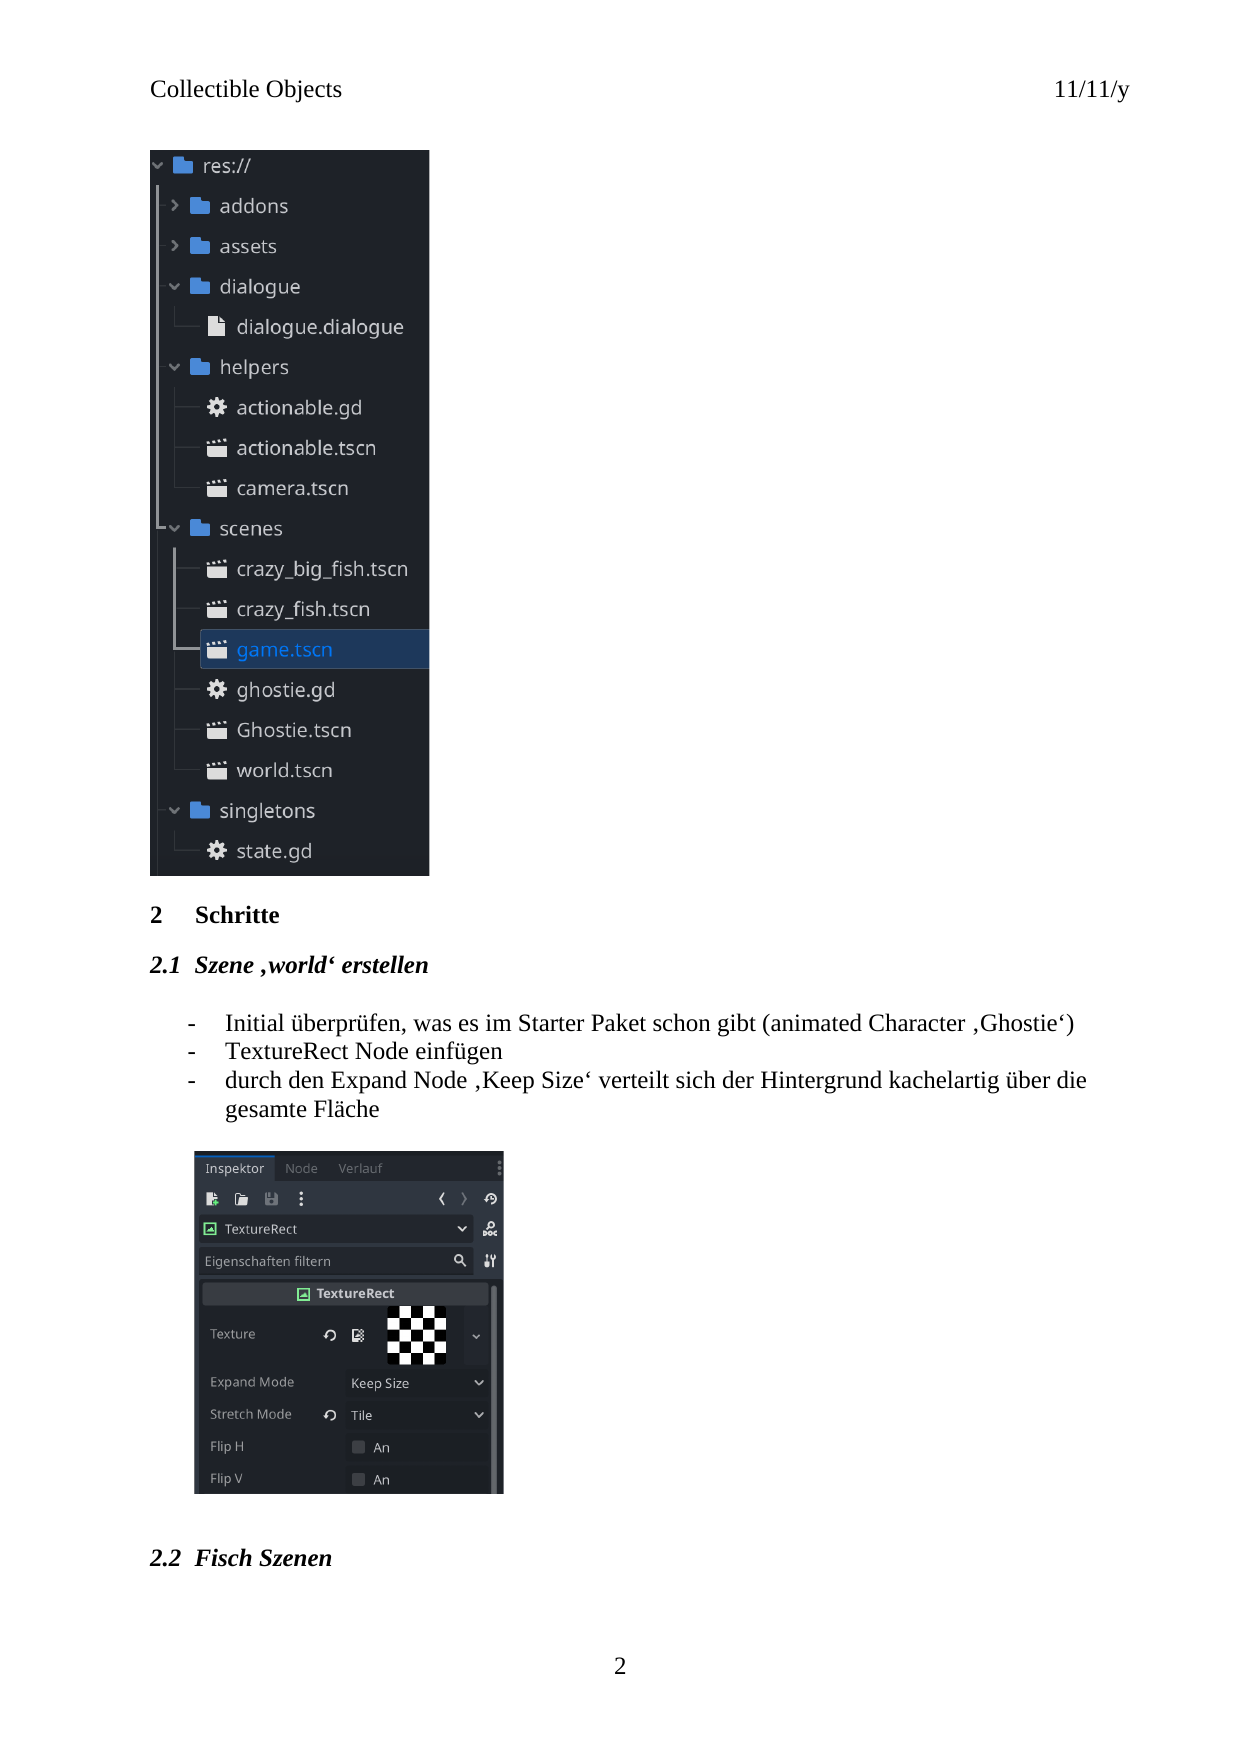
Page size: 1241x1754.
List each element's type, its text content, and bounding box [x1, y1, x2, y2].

subtitle Szene ‚world‘ erstellen [150, 950, 1090, 979]
list Initial überprüfen, was es im Starter Paket schon gibt (animated Character ‚Ghostie‘) [187, 1008, 1090, 1036]
list durch den Expand Node ‚Keep Size‘ verteilt sich der Hintergrund kachelartig über die gesamte Fläche [187, 1065, 1090, 1123]
subtitle Fisch Szenen [150, 1543, 1090, 1572]
picture [194, 1151, 504, 1494]
subtitle Schritte [150, 901, 1090, 929]
list TextureRect Node einfügen [187, 1036, 1090, 1065]
picture [150, 150, 430, 876]
